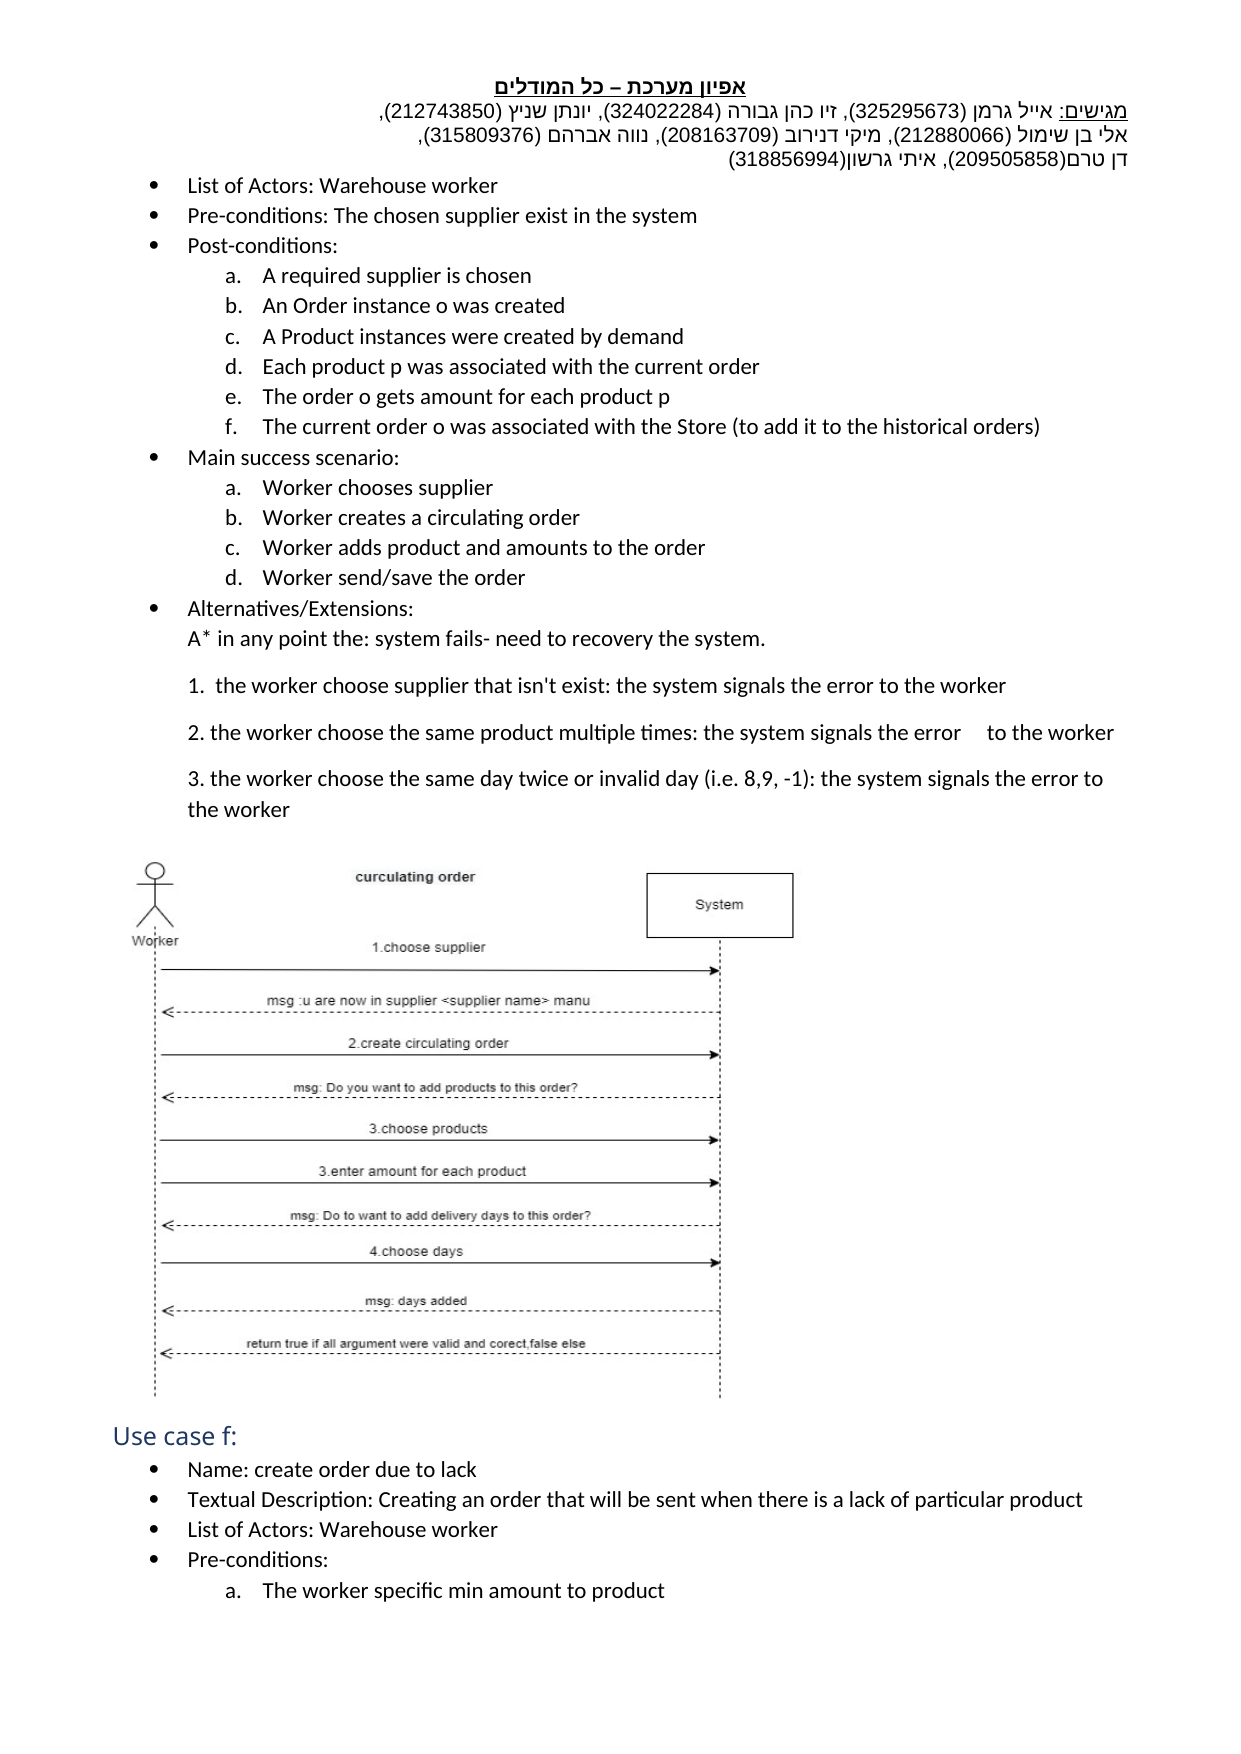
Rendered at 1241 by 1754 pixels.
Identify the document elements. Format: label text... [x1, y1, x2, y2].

list An Order instance o was created [225, 292, 1128, 320]
list Each product p was associated with the current order [225, 352, 1128, 380]
subtitle Use case f: [112, 1418, 1128, 1452]
list Alternatives/Extensions: [150, 594, 1128, 622]
text 3. the worker choose the same day twice or invalid day (i.e. 8,9, -1): the system signals the error to the worker [187, 764, 1128, 823]
list Pre-conditions: The chosen supplier exist in the system [150, 201, 1128, 229]
list List of Actors: Warehouse worker [150, 171, 1128, 199]
list A Product instances were created by demand [225, 322, 1128, 350]
list Worker creates a circulating order [225, 503, 1128, 531]
list Worker send/save the order [225, 563, 1128, 592]
text 1. the worker choose supplier that isn't exist: the system signals the error to the worker [187, 671, 1128, 699]
list Worker adds product and amounts to the order [225, 533, 1128, 561]
list The worker specific min amount to product [225, 1576, 1128, 1604]
list Post-conditions: [150, 231, 1128, 259]
list A* in any point the: system fails- need to recovery the system. [187, 624, 1128, 652]
list Main success scenario: [150, 443, 1128, 471]
list Pre-conditions: [150, 1546, 1128, 1573]
list Worker chooses supplier [225, 473, 1128, 501]
text 2. the worker choose the same product multiple times: the system signals the error to the worker [187, 718, 1128, 746]
picture [112, 841, 807, 1400]
list The order o gets amount for each product p [225, 382, 1128, 410]
list Textual Description: Creating an order that will be sent when there is a lack of particular product [150, 1485, 1128, 1513]
list A required supplier is chosen [225, 261, 1128, 289]
list Name: create order due to lack [150, 1455, 1128, 1483]
list List of Actors: Warehouse worker [150, 1515, 1128, 1543]
list The current order o was associated with the Store (to add it to the historical orders) [225, 412, 1128, 441]
